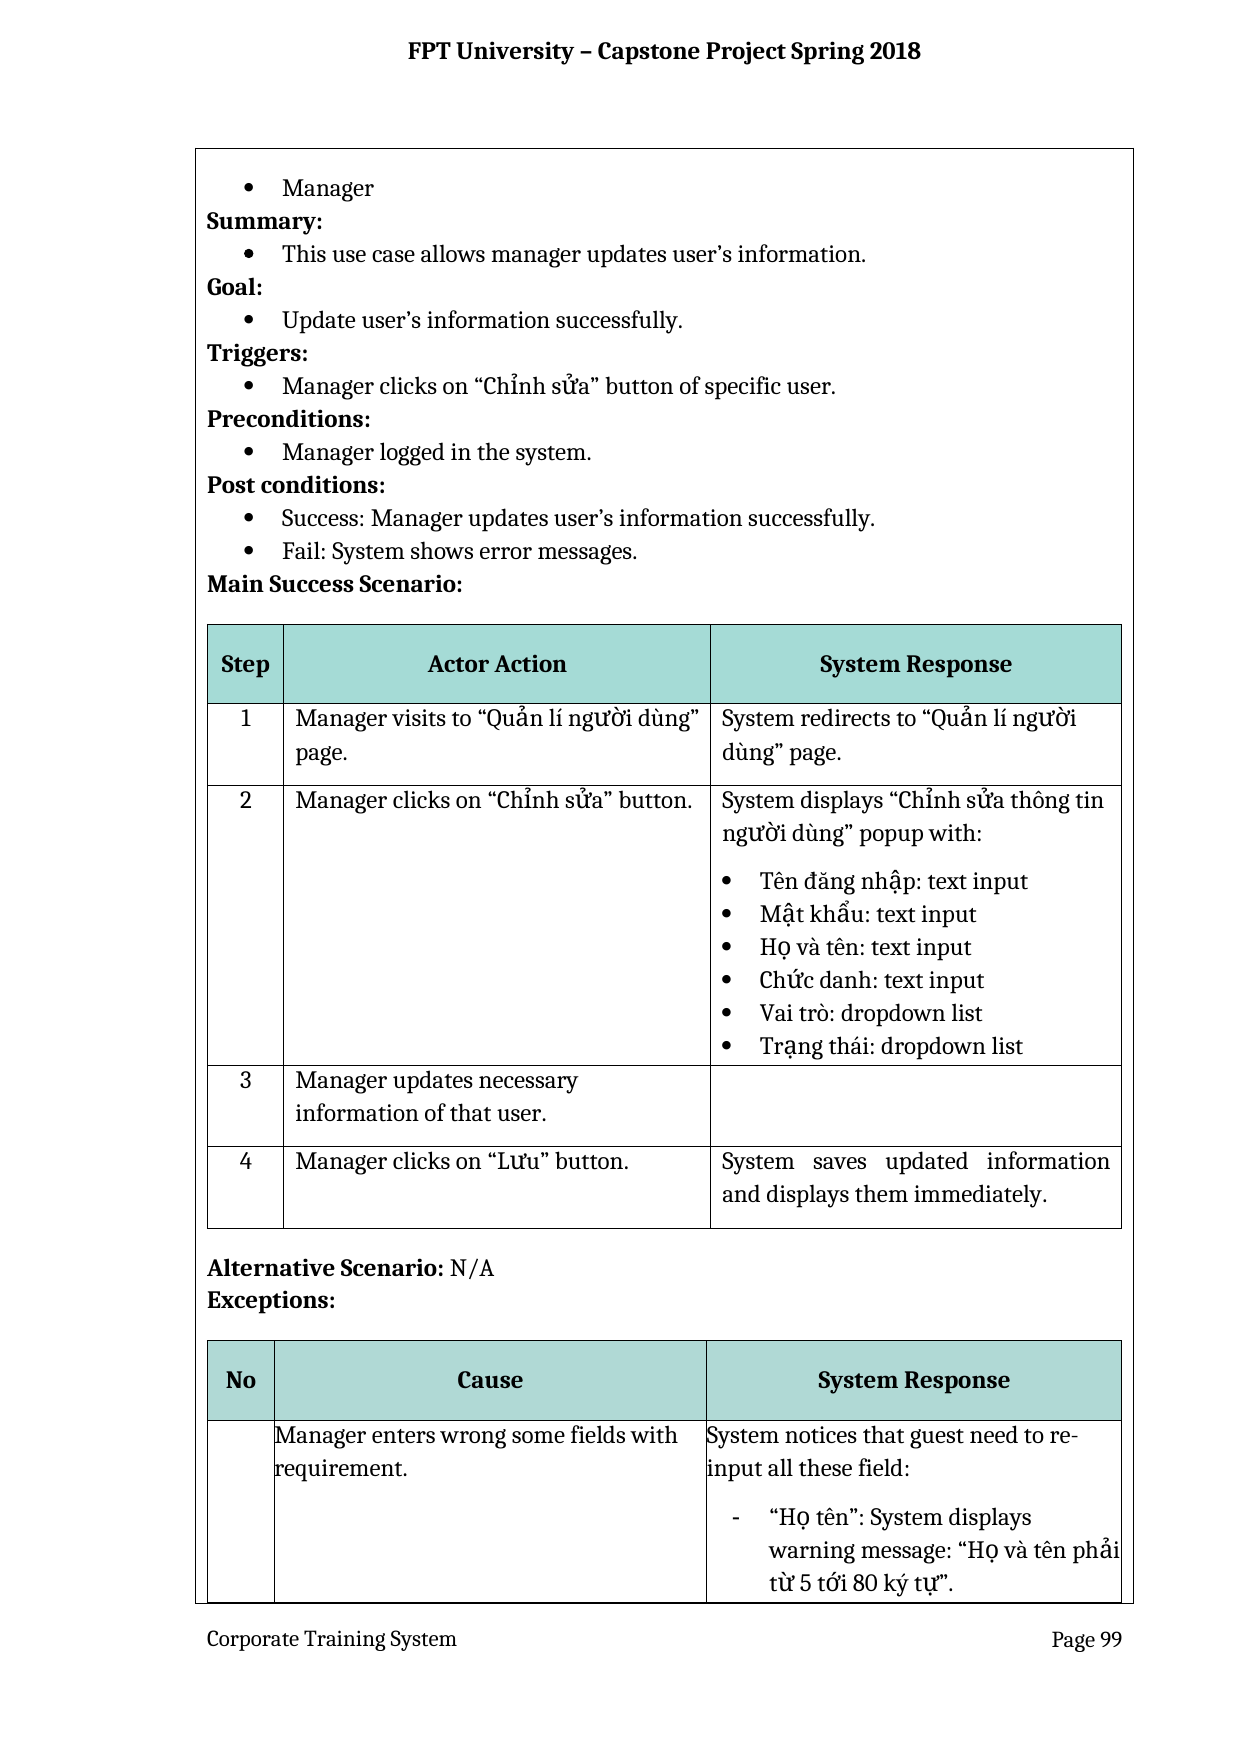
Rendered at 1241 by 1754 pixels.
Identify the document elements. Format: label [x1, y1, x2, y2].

table_cell [196, 149, 1133, 1603]
